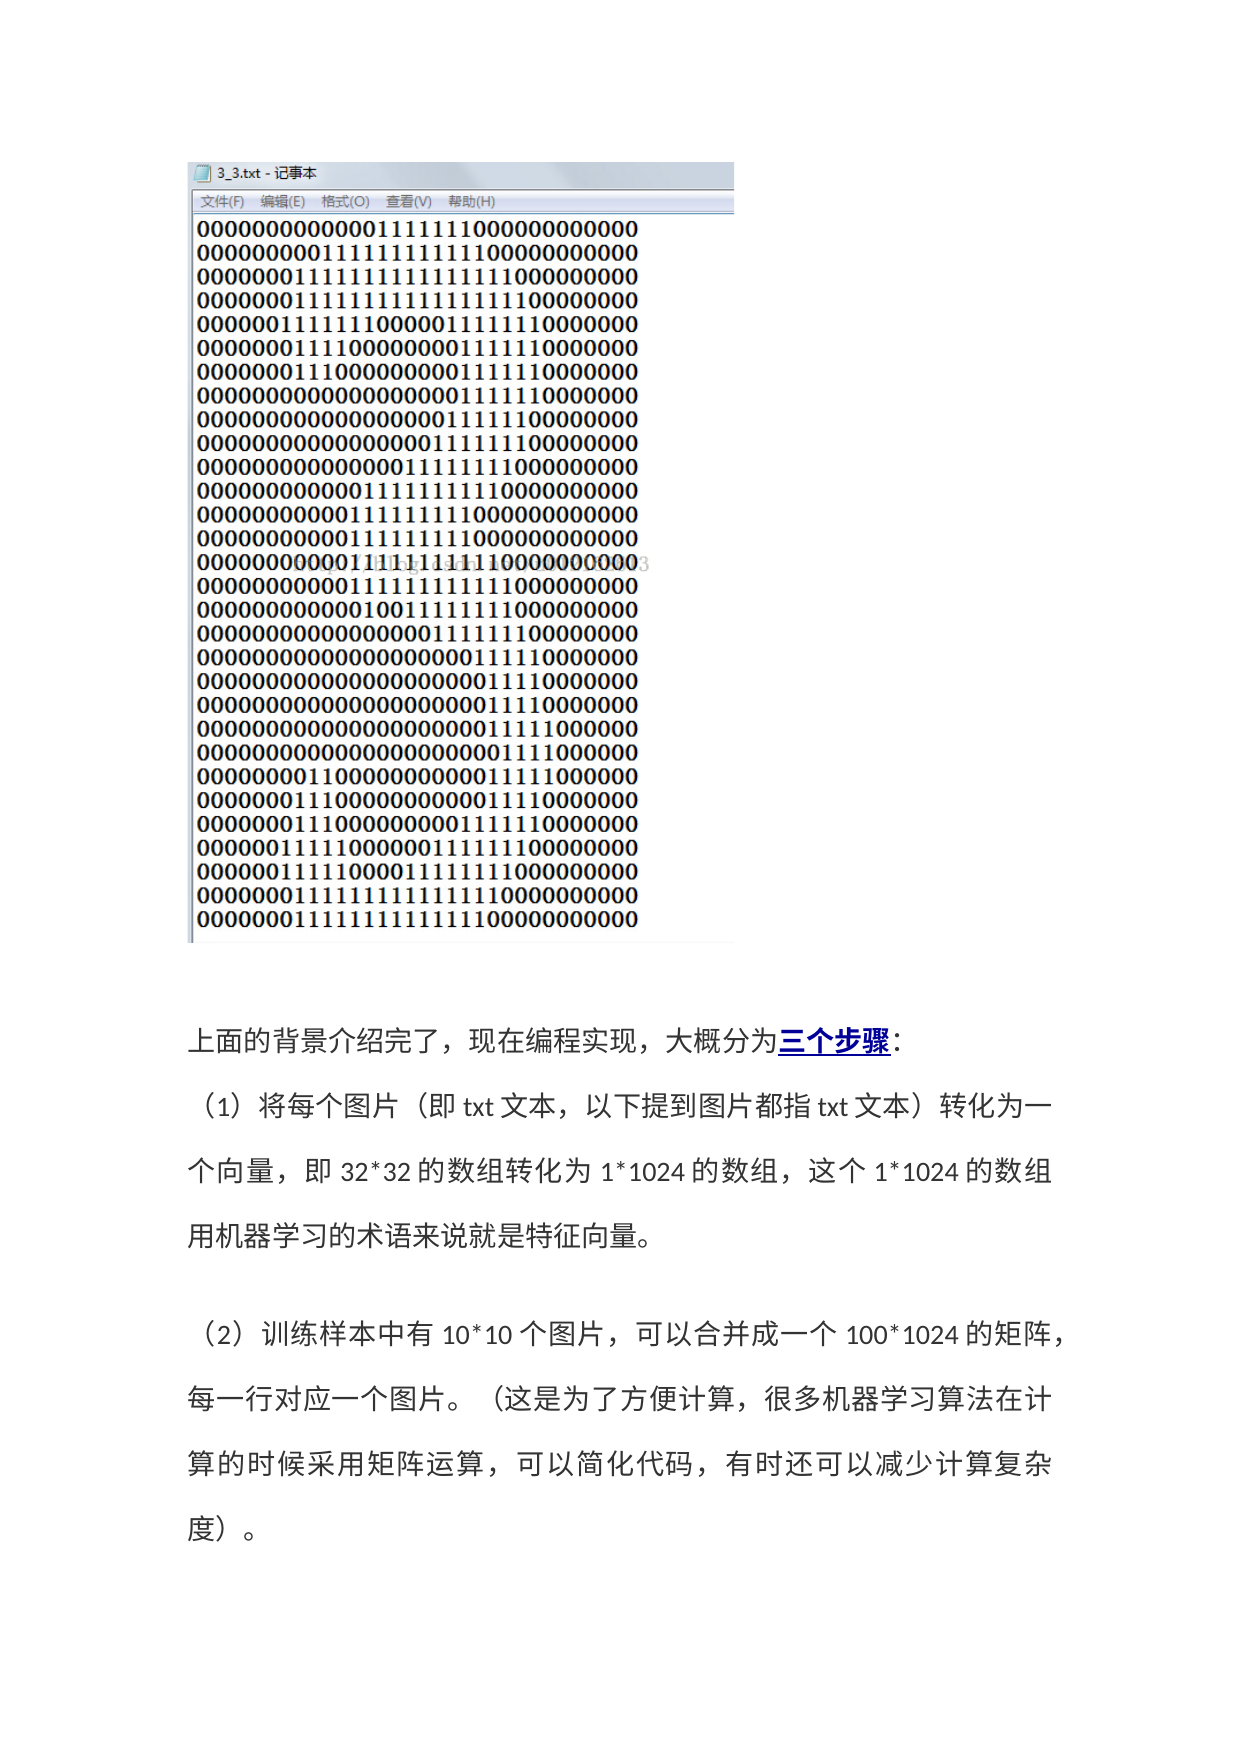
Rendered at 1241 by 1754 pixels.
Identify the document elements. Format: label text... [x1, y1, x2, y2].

text （2）训练样本中有10*10个图片，可以合并成一个100*1024的矩阵，每一行对应一个图片。（这是为了方便计算，很多机器学习算法在计算的时候采用矩阵运算，可以简化代码，有时还可以减少计算复杂度）。 [187, 1299, 1053, 1559]
text （1）将每个图片（即txt文本，以下提到图片都指txt文本）转化为一个向量，即32*32的数组转化为1*1024的数组，这个1*1024的数组用机器学习的术语来说就是特征向量。 [187, 1072, 1053, 1267]
picture [187, 162, 735, 943]
text 上面的背景介绍完了，现在编程实现，大概分为三个步骤： [187, 1007, 1053, 1072]
